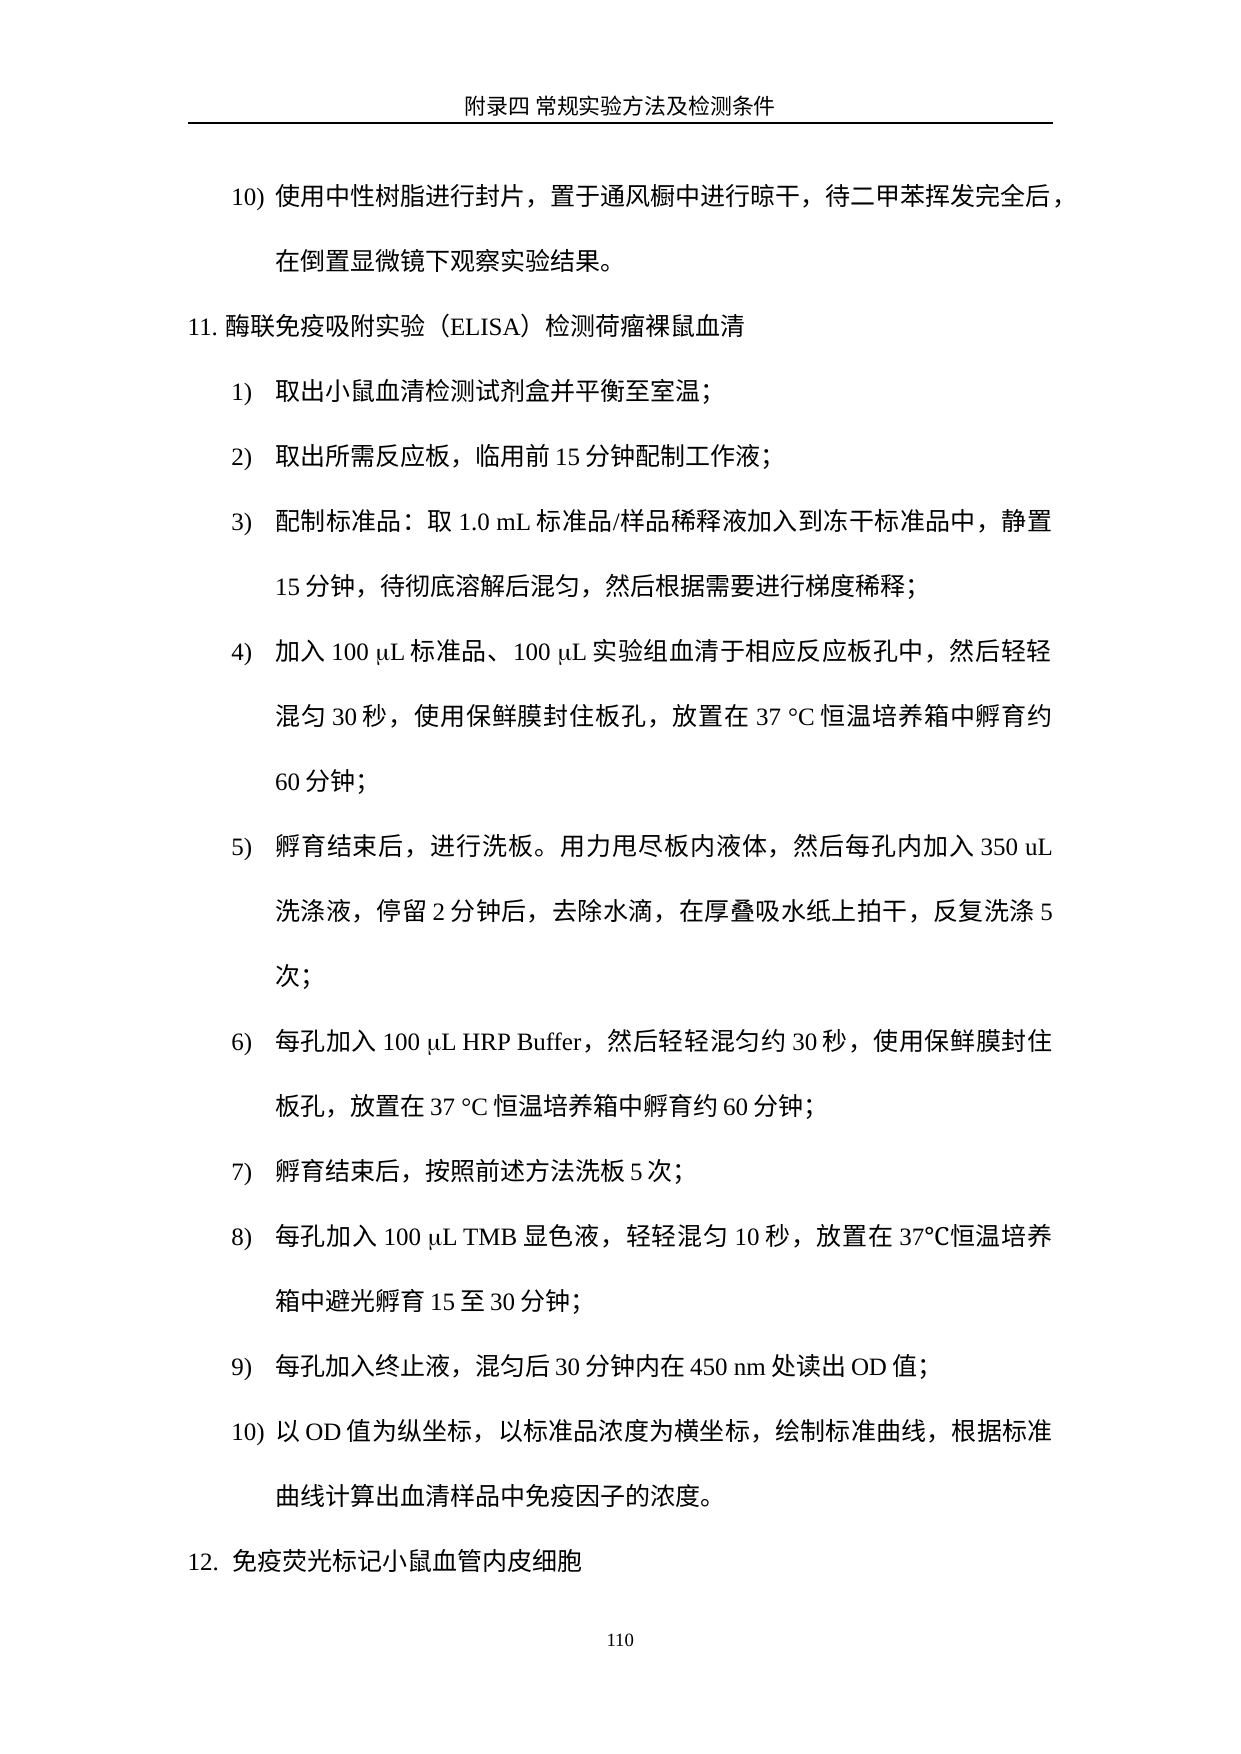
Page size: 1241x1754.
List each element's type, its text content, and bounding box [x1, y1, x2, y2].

list 配制标准品：取1.0 mL标准品/样品稀释液加入到冻干标准品中，静置15分钟，待彻底溶解后混匀，然后根据需要进行梯度稀释； [231, 487, 1053, 617]
list 酶联免疫吸附实验（ELISA）检测荷瘤裸鼠血清 [187, 292, 1053, 357]
list 免疫荧光标记小鼠血管内皮细胞 [187, 1527, 1053, 1592]
list 每孔加入终止液，混匀后30分钟内在450 nm处读出OD值； [231, 1332, 1053, 1397]
list 以OD值为纵坐标，以标准品浓度为横坐标，绘制标准曲线，根据标准曲线计算出血清样品中免疫因子的浓度。 [231, 1397, 1053, 1527]
list 孵育结束后，按照前述方法洗板5次； [231, 1137, 1053, 1202]
list 孵育结束后，进行洗板。用力甩尽板内液体，然后每孔内加入350 uL洗涤液，停留2分钟后，去除水滴，在厚叠吸水纸上拍干，反复洗涤5次； [231, 812, 1053, 1007]
list 每孔加入100 L TMB显色液，轻轻混匀10秒，放置在恒温培养箱中避光孵育15至30分钟； [231, 1202, 1053, 1332]
list 使用中性树脂进行封片，置于通风橱中进行晾干，待二甲苯挥发完全后，在倒置显微镜下观察实验结果。 [231, 162, 1053, 292]
list 每孔加入100 L HRP Buffer，然后轻轻混匀约30秒，使用保鲜膜封住板孔，放置在37 °C恒温培养箱中孵育约60分钟； [231, 1007, 1053, 1137]
list 加入100 L标准品、100 L实验组血清于相应反应板孔中，然后轻轻混匀30秒，使用保鲜膜封住板孔，放置在37 °C恒温培养箱中孵育约60分钟； [231, 617, 1053, 812]
list 取出所需反应板，临用前15分钟配制工作液； [231, 422, 1053, 487]
list 取出小鼠血清检测试剂盒并平衡至室温； [231, 357, 1053, 422]
